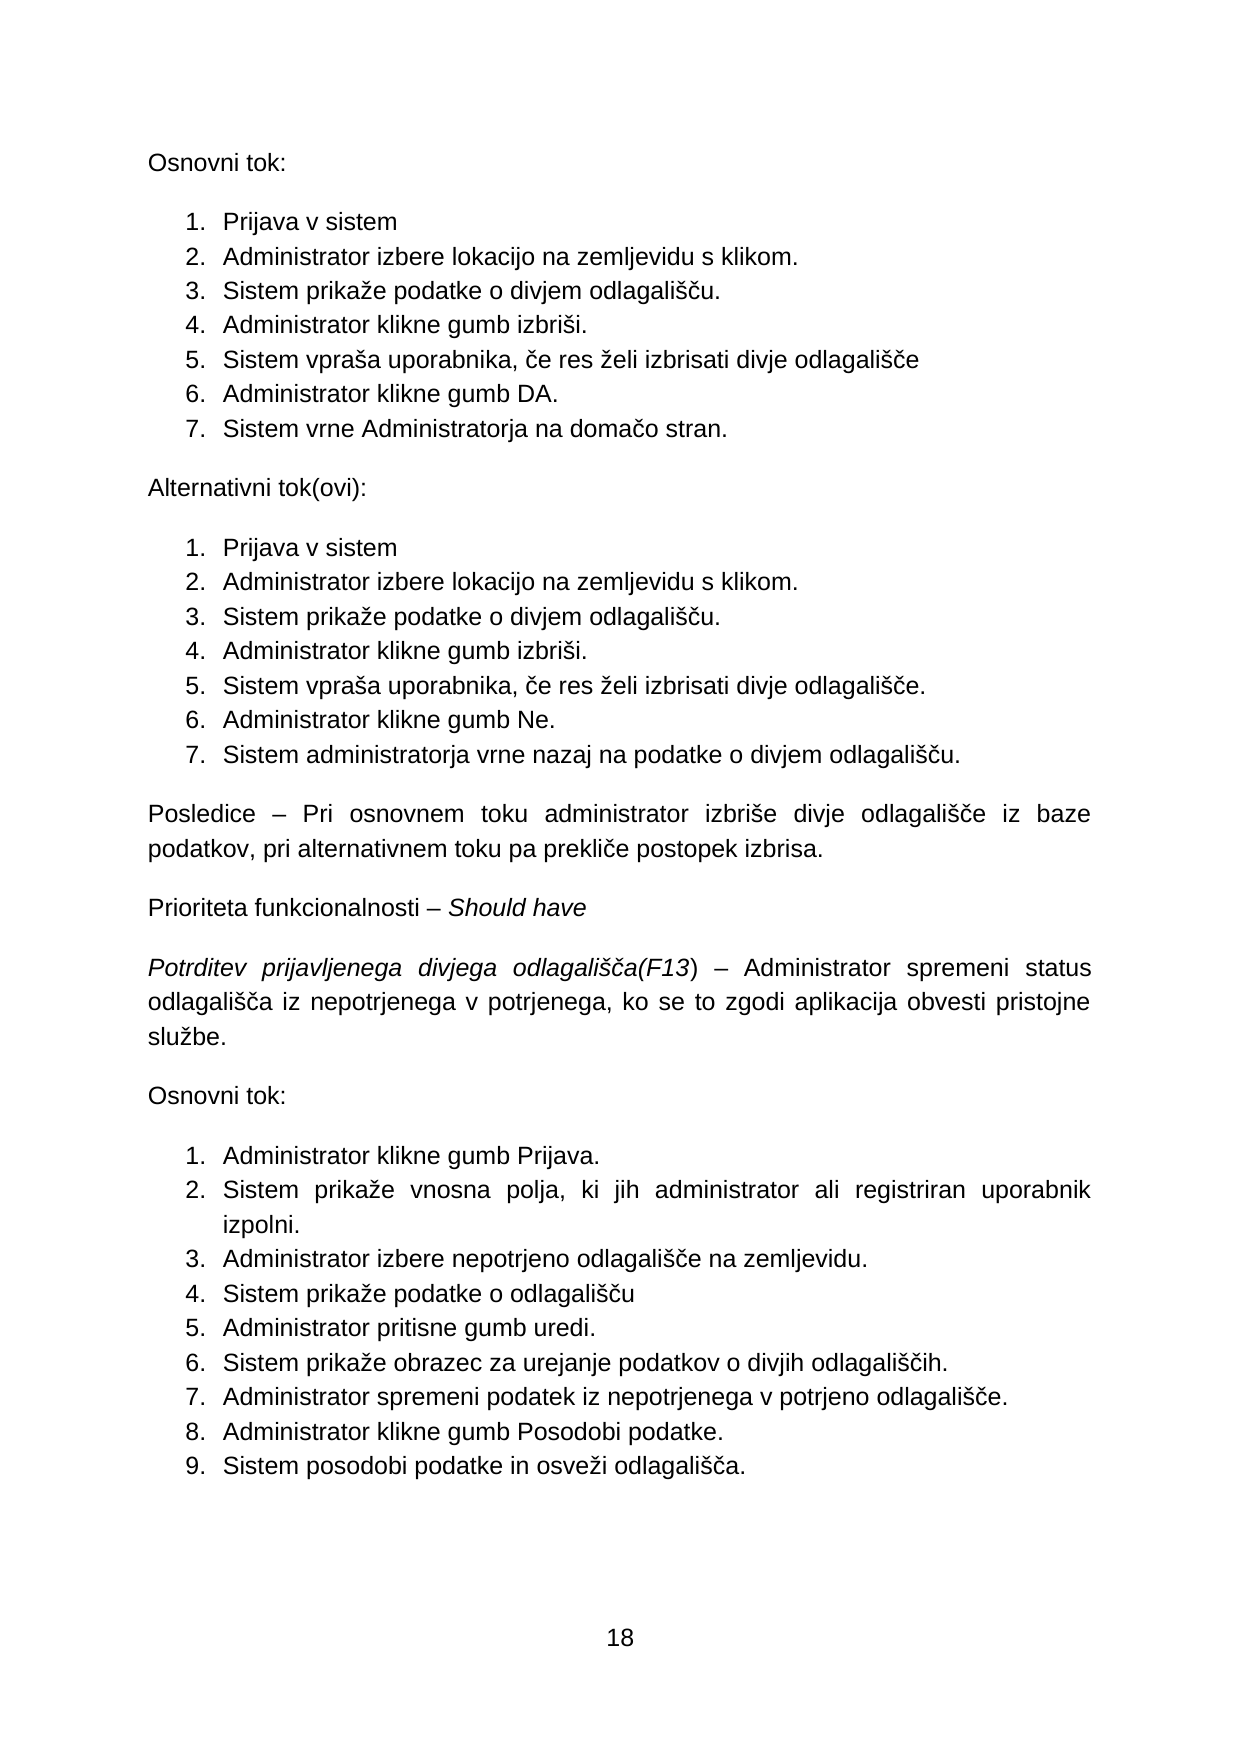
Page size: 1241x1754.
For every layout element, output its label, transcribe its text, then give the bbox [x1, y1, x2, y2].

text Posledice – Pri osnovnem toku administrator izbriše divje odlagališče iz baze podatkov, pri alternativnem toku pa prekliče postopek izbrisa. [148, 799, 1093, 862]
list Sistem prikaže obrazec za urejanje podatkov o divjih odlagališčih. [185, 1347, 1093, 1376]
list Sistem vrne Administratorja na domačo stran. [185, 414, 1093, 443]
list Prijava v sistem [185, 533, 1093, 562]
list Administrator izbere lokacijo na zemljevidu s klikom. [185, 242, 1093, 270]
list Administrator klikne gumb Posodobi podatke. [185, 1416, 1093, 1445]
list Administrator klikne gumb Ne. [185, 705, 1093, 734]
list Administrator izbere nepotrjeno odlagališče na zemljevidu. [185, 1244, 1093, 1273]
list Sistem administratorja vrne nazaj na podatke o divjem odlagališču. [185, 740, 1093, 768]
text Prioriteta funkcionalnosti – Should have [148, 893, 1093, 922]
list Administrator klikne gumb DA. [185, 379, 1093, 408]
list Administrator pritisne gumb uredi. [185, 1313, 1093, 1342]
list Sistem vpraša uporabnika, če res želi izbrisati divje odlagališče. [185, 671, 1093, 699]
list Sistem posodobi podatke in osveži odlagališča. [185, 1451, 1093, 1480]
text Potrditev prijavljenega divjega odlagališča(F13) – Administrator spremeni status odlagališča iz nepotrjenega v potrjenega, ko se to zgodi aplikacija obvesti pristojne službe. [148, 953, 1093, 1050]
list Administrator klikne gumb Prijava. [185, 1141, 1093, 1169]
text Osnovni tok: [148, 1081, 1093, 1110]
list Prijava v sistem [185, 207, 1093, 236]
list Administrator klikne gumb izbriši. [185, 311, 1093, 339]
list Sistem prikaže podatke o odlagališču [185, 1278, 1093, 1307]
list Sistem prikaže vnosna polja, ki jih administrator ali registriran uporabnik izpolni. [185, 1175, 1093, 1238]
text Osnovni tok: [148, 148, 1093, 176]
list Administrator spremeni podatek iz nepotrjenega v potrjeno odlagališče. [185, 1382, 1093, 1411]
list Administrator izbere lokacijo na zemljevidu s klikom. [185, 567, 1093, 596]
list Administrator klikne gumb izbriši. [185, 636, 1093, 665]
text Alternativni tok(ovi): [148, 473, 1093, 502]
list Sistem prikaže podatke o divjem odlagališču. [185, 602, 1093, 631]
list Sistem vpraša uporabnika, če res želi izbrisati divje odlagališče [185, 345, 1093, 374]
list Sistem prikaže podatke o divjem odlagališču. [185, 276, 1093, 305]
